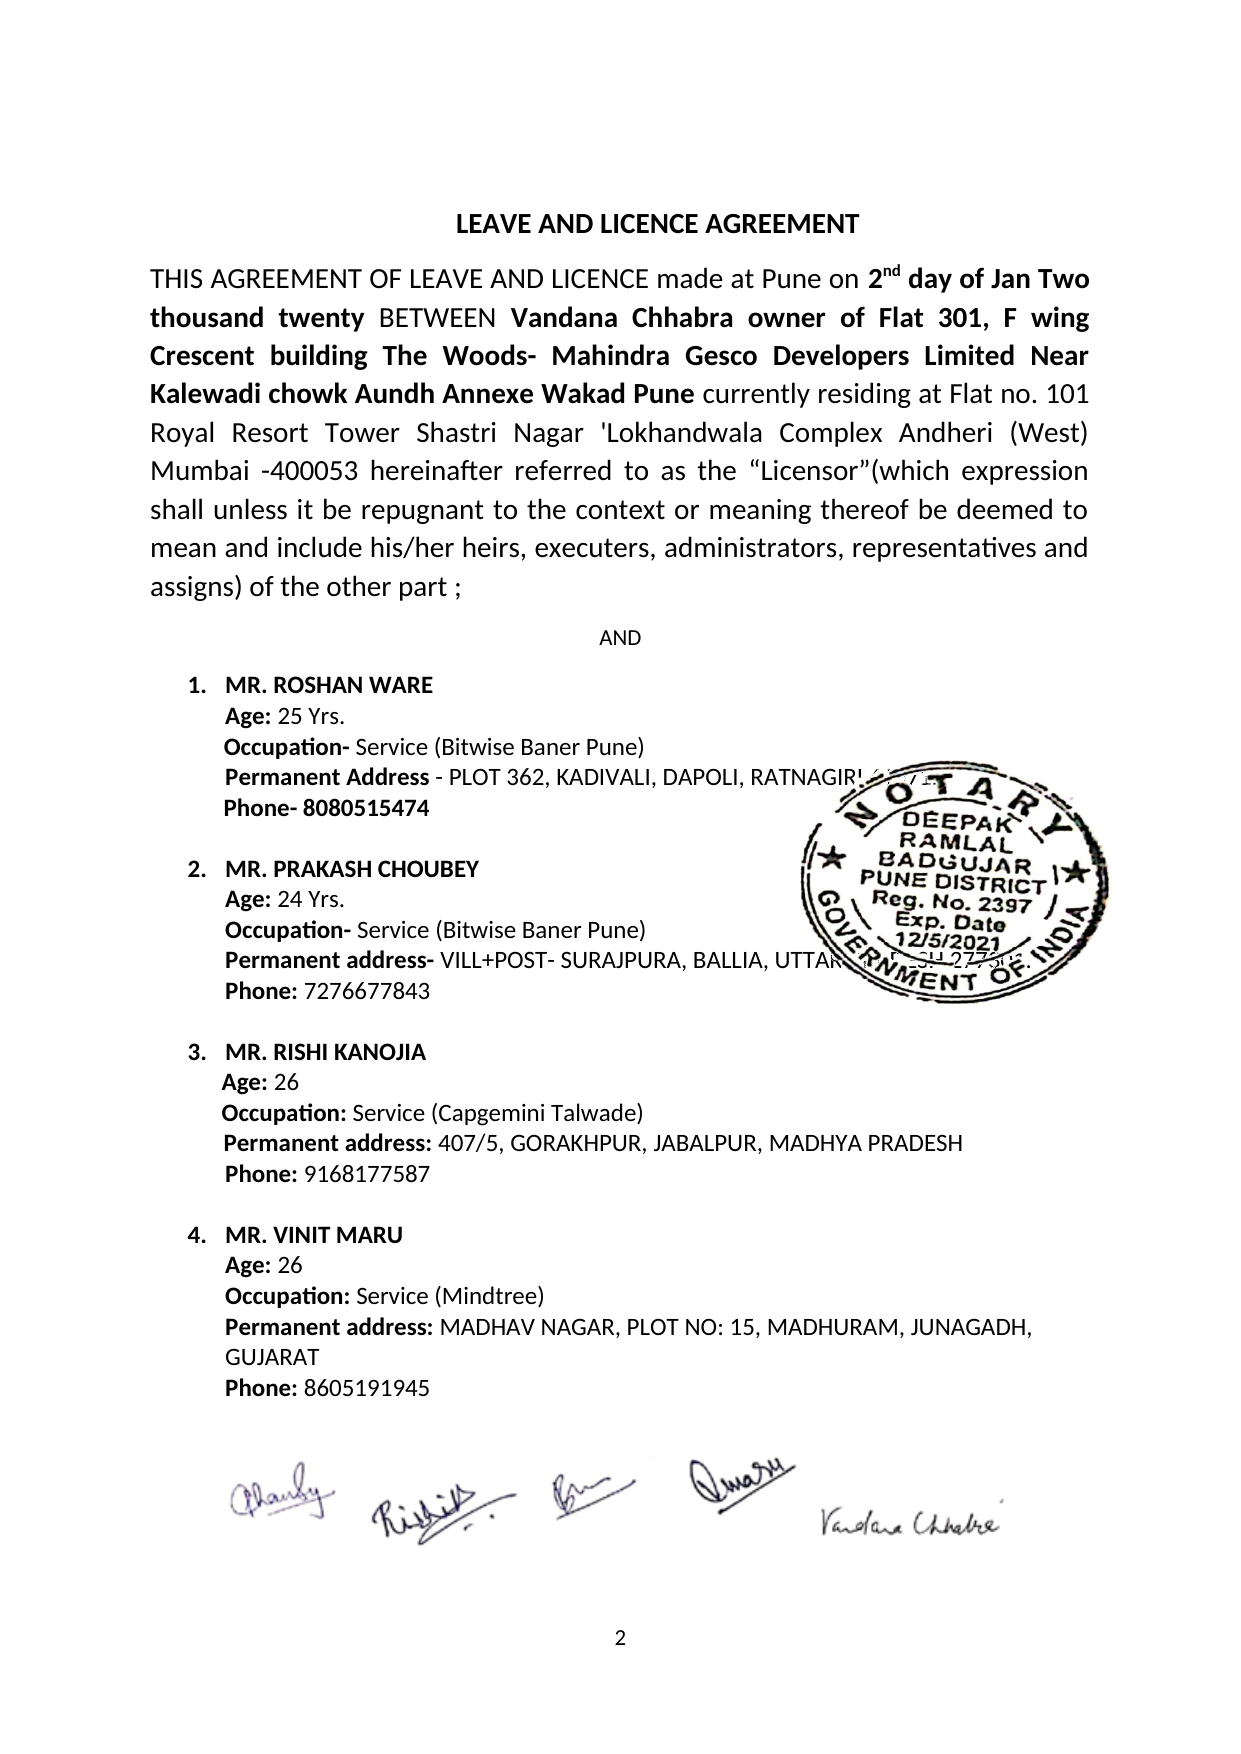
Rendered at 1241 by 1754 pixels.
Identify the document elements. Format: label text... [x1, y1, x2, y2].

text Occupation- Service (Bitwise Baner Pune) [150, 731, 758, 761]
text Occupation- Service (Bitwise Baner Pune) [225, 914, 758, 944]
picture [758, 715, 1141, 1019]
text Phone: 7276677843 [225, 975, 758, 1005]
text LEAVE AND LICENCE AGREEMENT [150, 205, 1090, 241]
list MR. RISHI KANOJIA [187, 1036, 1090, 1066]
text Phone: 9168177587 [225, 1158, 1090, 1188]
text Age: 26 [225, 1249, 1090, 1280]
text Phone- 8080515474 [150, 792, 758, 822]
text Permanent Address - PLOT 362, KADIVALI, DAPOLI, RATNAGIRI 415712. [225, 761, 758, 792]
text Age: 24 Yrs. [225, 883, 758, 914]
text THIS AGREEMENT OF LEAVE AND LICENCE made at Pune on 2nd day of Jan Two thousand twenty BETWEEN Vandana Chhabra owner of Flat 301, F wing Crescent building The Woods- Mahindra Gesco Developers Limited Near Kalewadi chowk Aundh Annexe Wakad Pune currently residing at Flat no. 101 Royal Resort Tower Shastri Nagar 'Lokhandwala Complex Andheri (West) Mumbai -400053 hereinafter referred to as the “Licensor”(which expression shall unless it be repugnant to the context or meaning thereof be deemed to mean and include his/her heirs, executers, administrators, representatives and assigns) of the other part ; [150, 260, 1090, 603]
text Phone: 8605191945 [225, 1372, 1090, 1402]
text Permanent address: MADHAV NAGAR, PLOT NO: 15, MADHURAM, JUNAGADH, GUJARAT [225, 1311, 1090, 1372]
list MR. VINIT MARU [187, 1219, 1090, 1249]
text Permanent address: 407/5, GORAKHPUR, JABALPUR, MADHYA PRADESH [150, 1127, 1090, 1158]
text Age: 26 [187, 1066, 1090, 1097]
text Permanent address- VILL+POST- SURAJPURA, BALLIA, UTTAR PRADESH 277301. [225, 944, 758, 975]
list MR. ROSHAN WARE [187, 670, 1090, 700]
text Age: 25 Yrs. [225, 700, 1090, 731]
list MR. PRAKASH CHOUBEY [187, 853, 758, 883]
text Occupation: Service (Capgemini Talwade) [187, 1097, 1090, 1127]
text Occupation: Service (Mindtree) [225, 1280, 1090, 1311]
picture [161, 1454, 1058, 1556]
text AND [150, 623, 1090, 651]
